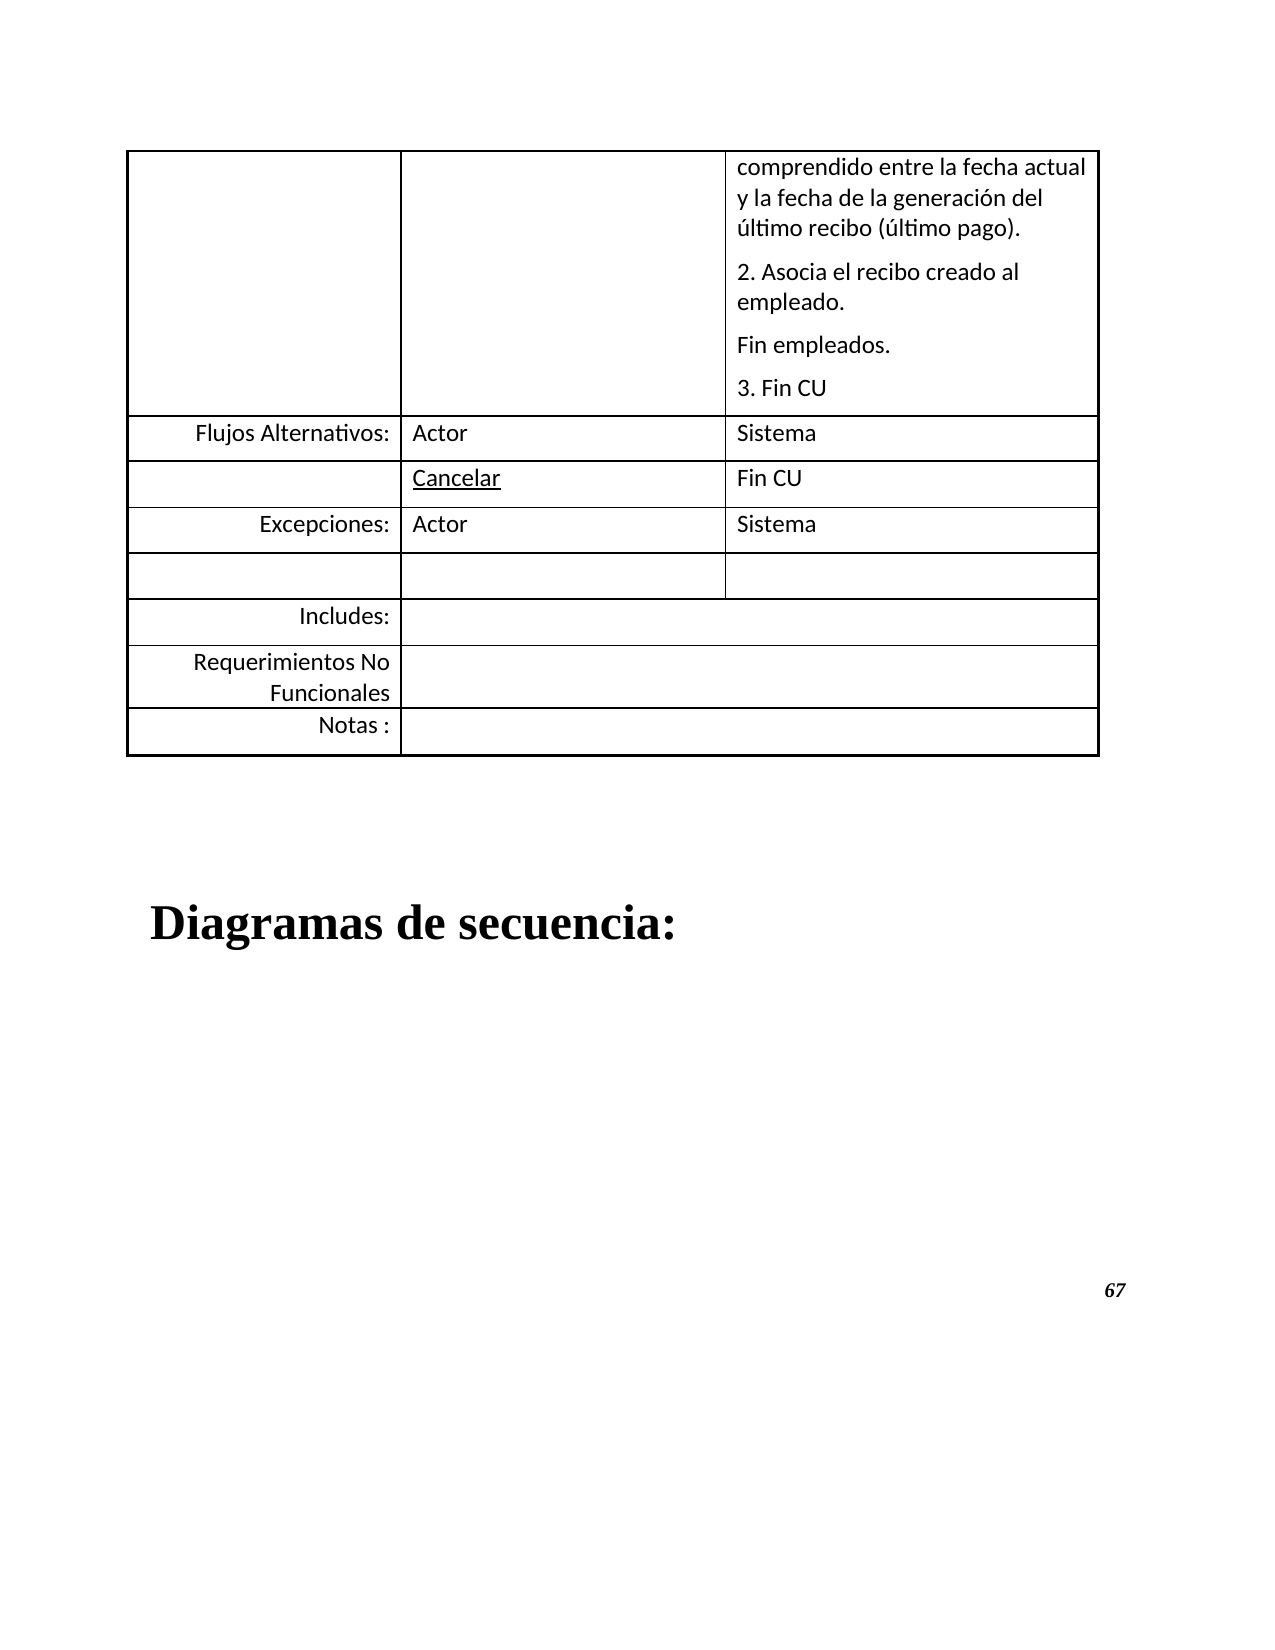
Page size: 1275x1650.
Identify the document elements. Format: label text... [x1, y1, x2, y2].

table_cell [129, 152, 400, 415]
table_cell Flujos Alternativos: [129, 417, 400, 460]
table_cell Excepciones: [129, 508, 400, 552]
table_cell [402, 600, 1097, 645]
table_cell [726, 554, 1097, 598]
table_cell Actor [402, 508, 725, 552]
subtitle Diagramas de secuencia: [150, 893, 1125, 951]
table_cell [402, 646, 1097, 707]
table_cell Cancelar [402, 462, 725, 507]
table_cell [402, 152, 725, 415]
table_cell Fin CU [726, 462, 1097, 507]
table_cell [129, 462, 400, 507]
table_cell [402, 709, 1097, 754]
table_cell Requerimientos No Funcionales [129, 646, 400, 707]
table_cell Sistema [726, 417, 1097, 460]
table_cell Sistema [726, 508, 1097, 552]
table_cell [129, 554, 400, 598]
table_cell Includes: [129, 600, 400, 645]
table_cell [402, 554, 725, 598]
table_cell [726, 152, 1097, 415]
table_cell Notas : [129, 709, 400, 754]
table_cell Actor [402, 417, 725, 460]
